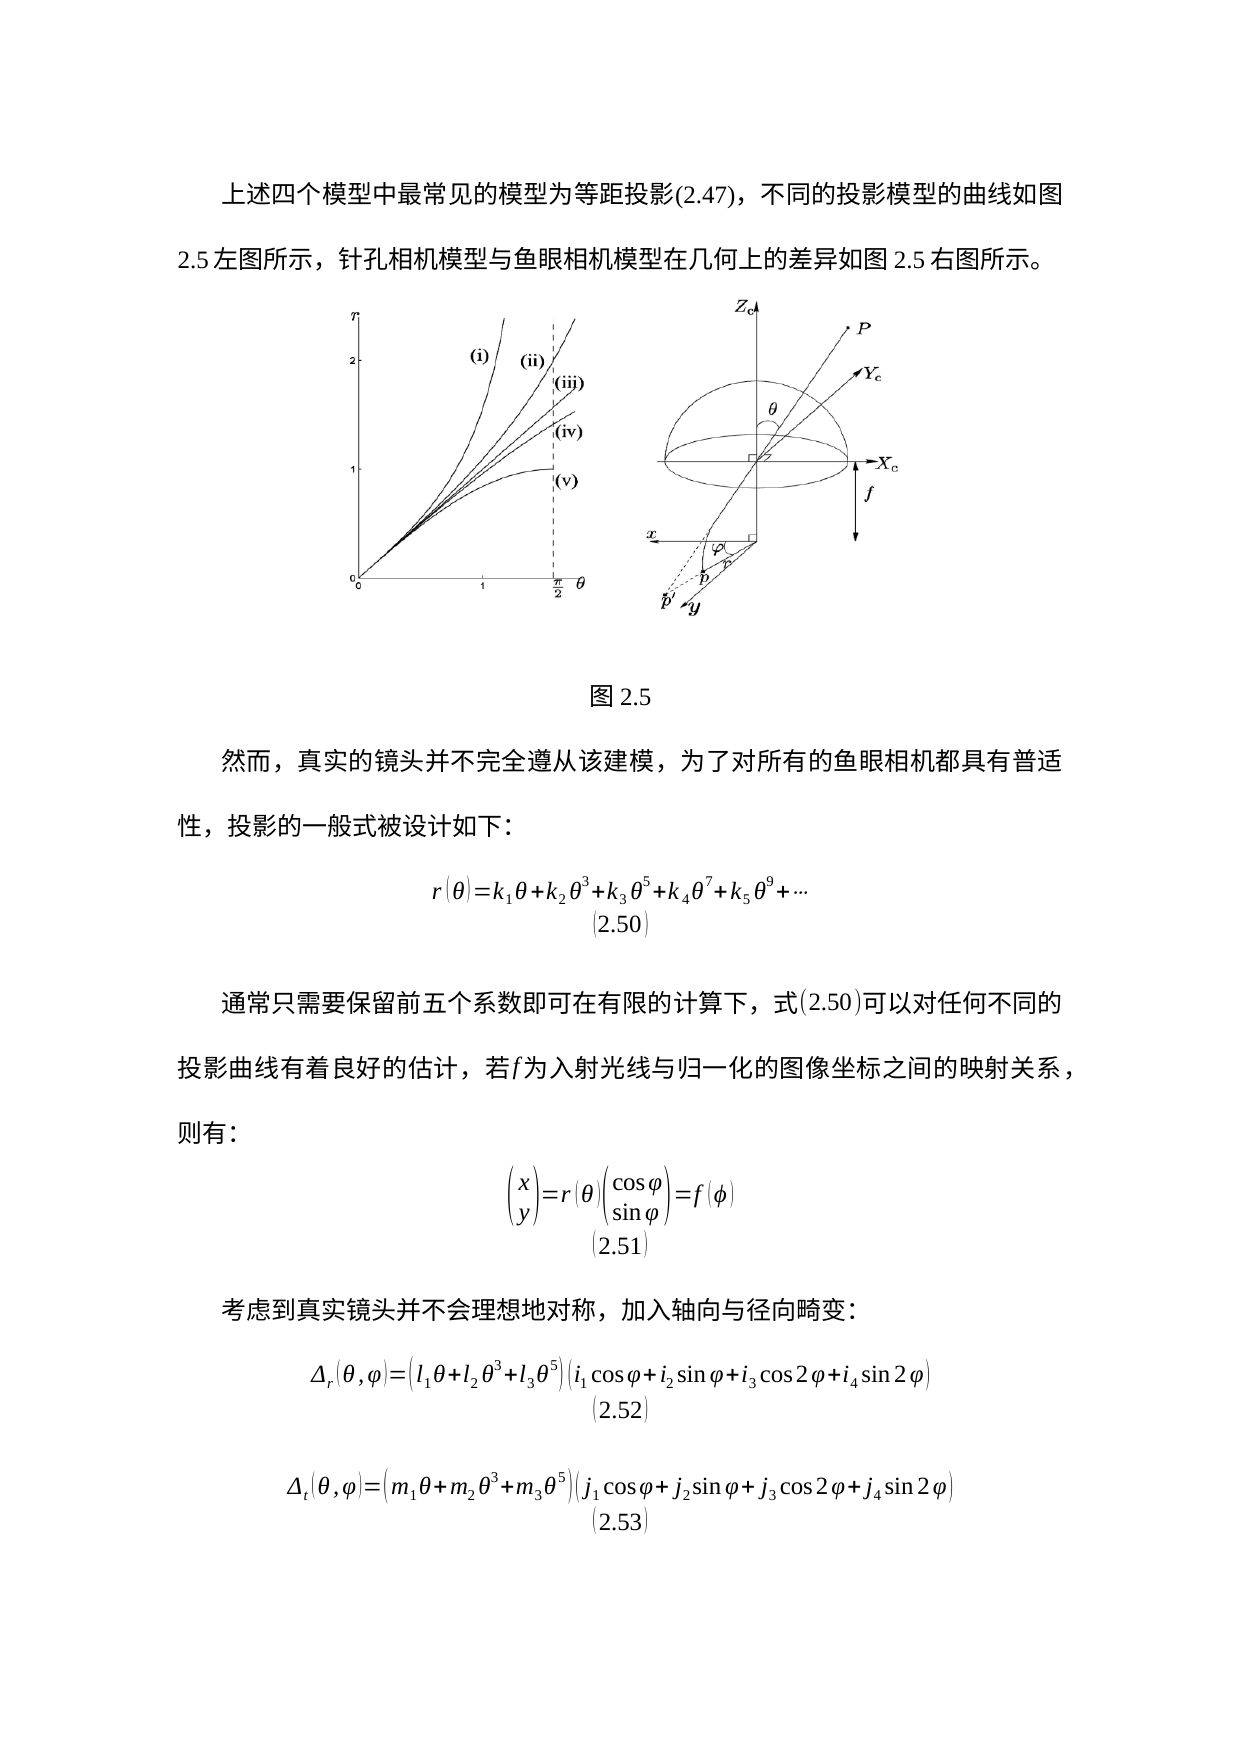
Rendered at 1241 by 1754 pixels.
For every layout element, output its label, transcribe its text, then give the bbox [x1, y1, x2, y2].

text 上述四个模型中最常见的模型为等距投影(2.47)，不同的投影模型的曲线如图2.5左图所示，针孔相机模型与鱼眼相机模型在几何上的差异如图2.5右图所示。 [177, 161, 1063, 291]
text 考虑到真实镜头并不会理想地对称，加入轴向与径向畸变： [177, 1276, 1063, 1341]
text 通常只需要保留前五个系数即可在有限的计算下，式可以对任何不同的投影曲线有着良好的估计，若为入射光线与归一化的图像坐标之间的映射关系，则有： [177, 969, 1063, 1164]
picture [335, 290, 905, 622]
text 图 2.5 [177, 662, 1063, 727]
text 然而，真实的镜头并不完全遵从该建模，为了对所有的鱼眼相机都具有普适性，投影的一般式被设计如下： [177, 727, 1063, 857]
